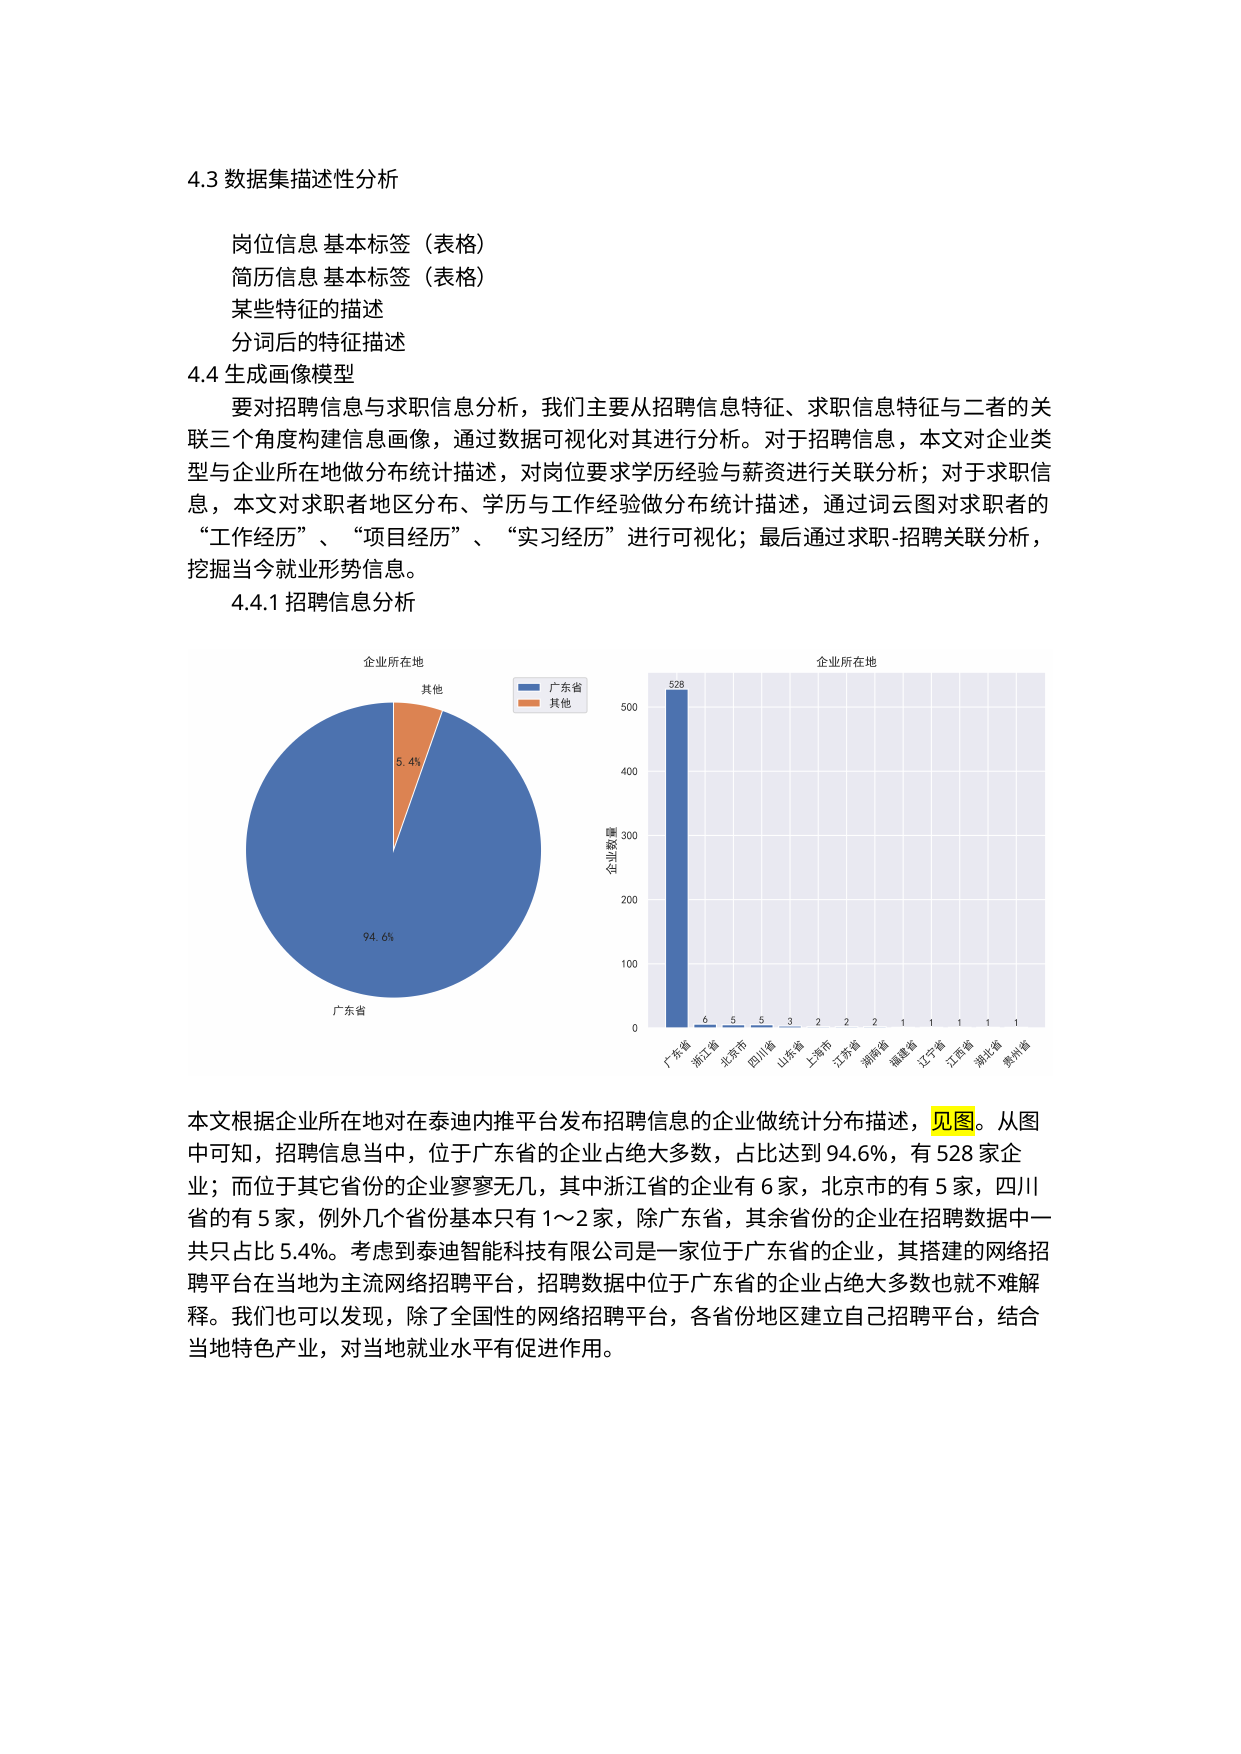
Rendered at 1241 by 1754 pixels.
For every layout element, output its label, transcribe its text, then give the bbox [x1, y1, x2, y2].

text 分词后的特征描述 [187, 324, 1053, 357]
text 岗位信息 基本标签（表格） [187, 227, 1053, 259]
text 4.3 数据集描述性分析 [187, 162, 1053, 194]
text 本文根据企业所在地对在泰迪内推平台发布招聘信息的企业做统计分布描述，见图。从图中可知，招聘信息当中，位于广东省的企业占绝大多数，占比达到94.6%，有528家企业；而位于其它省份的企业寥寥无几，其中浙江省的企业有6家，北京市的有5家，四川省的有5家，例外几个省份基本只有1～2家，除广东省，其余省份的企业在招聘数据中一共只占比5.4%。考虑到泰迪智能科技有限公司是一家位于广东省的企业，其搭建的网络招聘平台在当地为主流网络招聘平台，招聘数据中位于广东省的企业占绝大多数也就不难解释。我们也可以发现，除了全国性的网络招聘平台，各省份地区建立自己招聘平台，结合当地特色产业，对当地就业水平有促进作用。 [187, 1104, 1053, 1364]
text 4.4 ⽣成画像模型 [187, 357, 1053, 389]
text 简历信息 基本标签（表格） [187, 259, 1053, 292]
text 4.4.1招聘信息分析 [187, 584, 1053, 617]
text 某些特征的描述 [187, 292, 1053, 324]
text 要对招聘信息与求职信息分析，我们主要从招聘信息特征、求职信息特征与二者的关联三个角度构建信息画像，通过数据可视化对其进行分析。对于招聘信息，本文对企业类型与企业所在地做分布统计描述，对岗位要求学历经验与薪资进行关联分析；对于求职信息，本文对求职者地区分布、学历与工作经验做分布统计描述，通过词云图对求职者的“工作经历”、“项目经历”、“实习经历”进行可视化；最后通过求职-招聘关联分析，挖掘当今就业形势信息。 [187, 389, 1053, 584]
